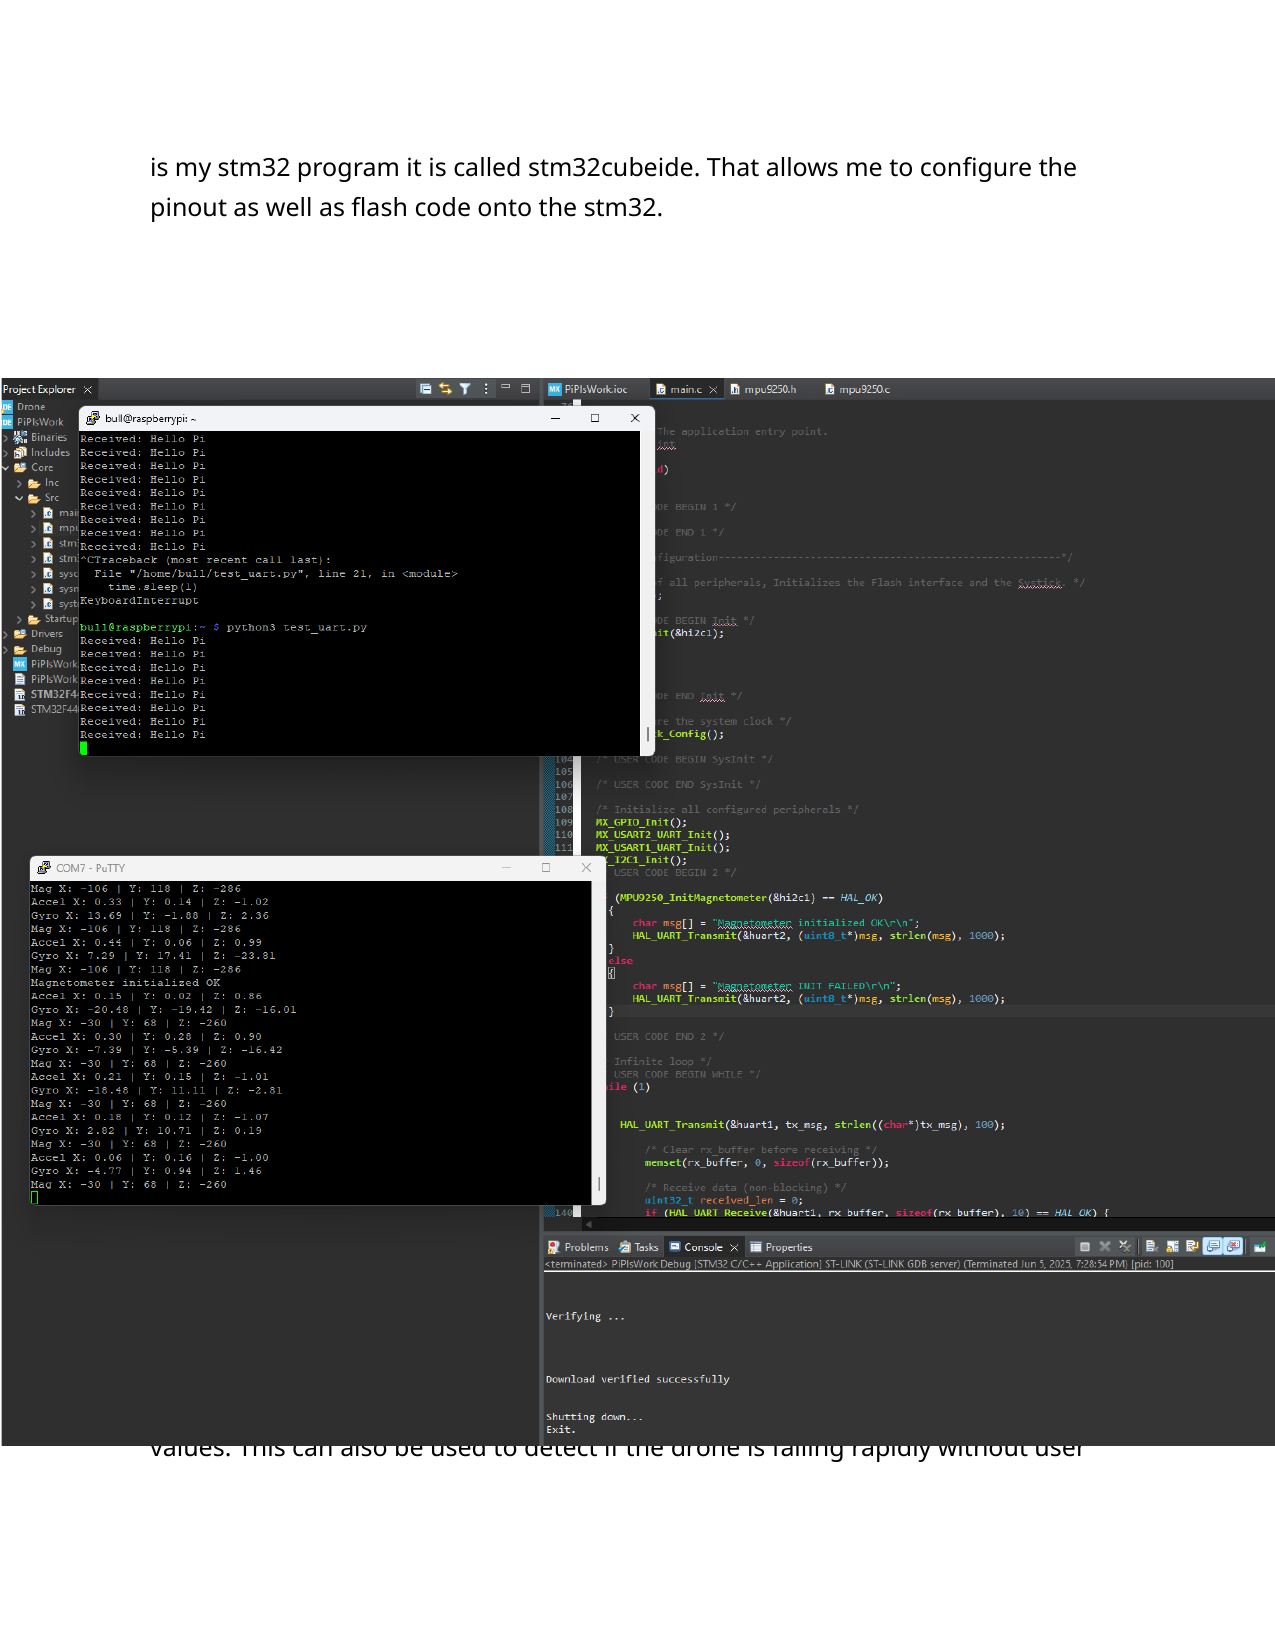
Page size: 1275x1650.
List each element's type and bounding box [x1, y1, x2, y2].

picture [1, 283, 1275, 1351]
text [150, 1351, 1125, 1486]
